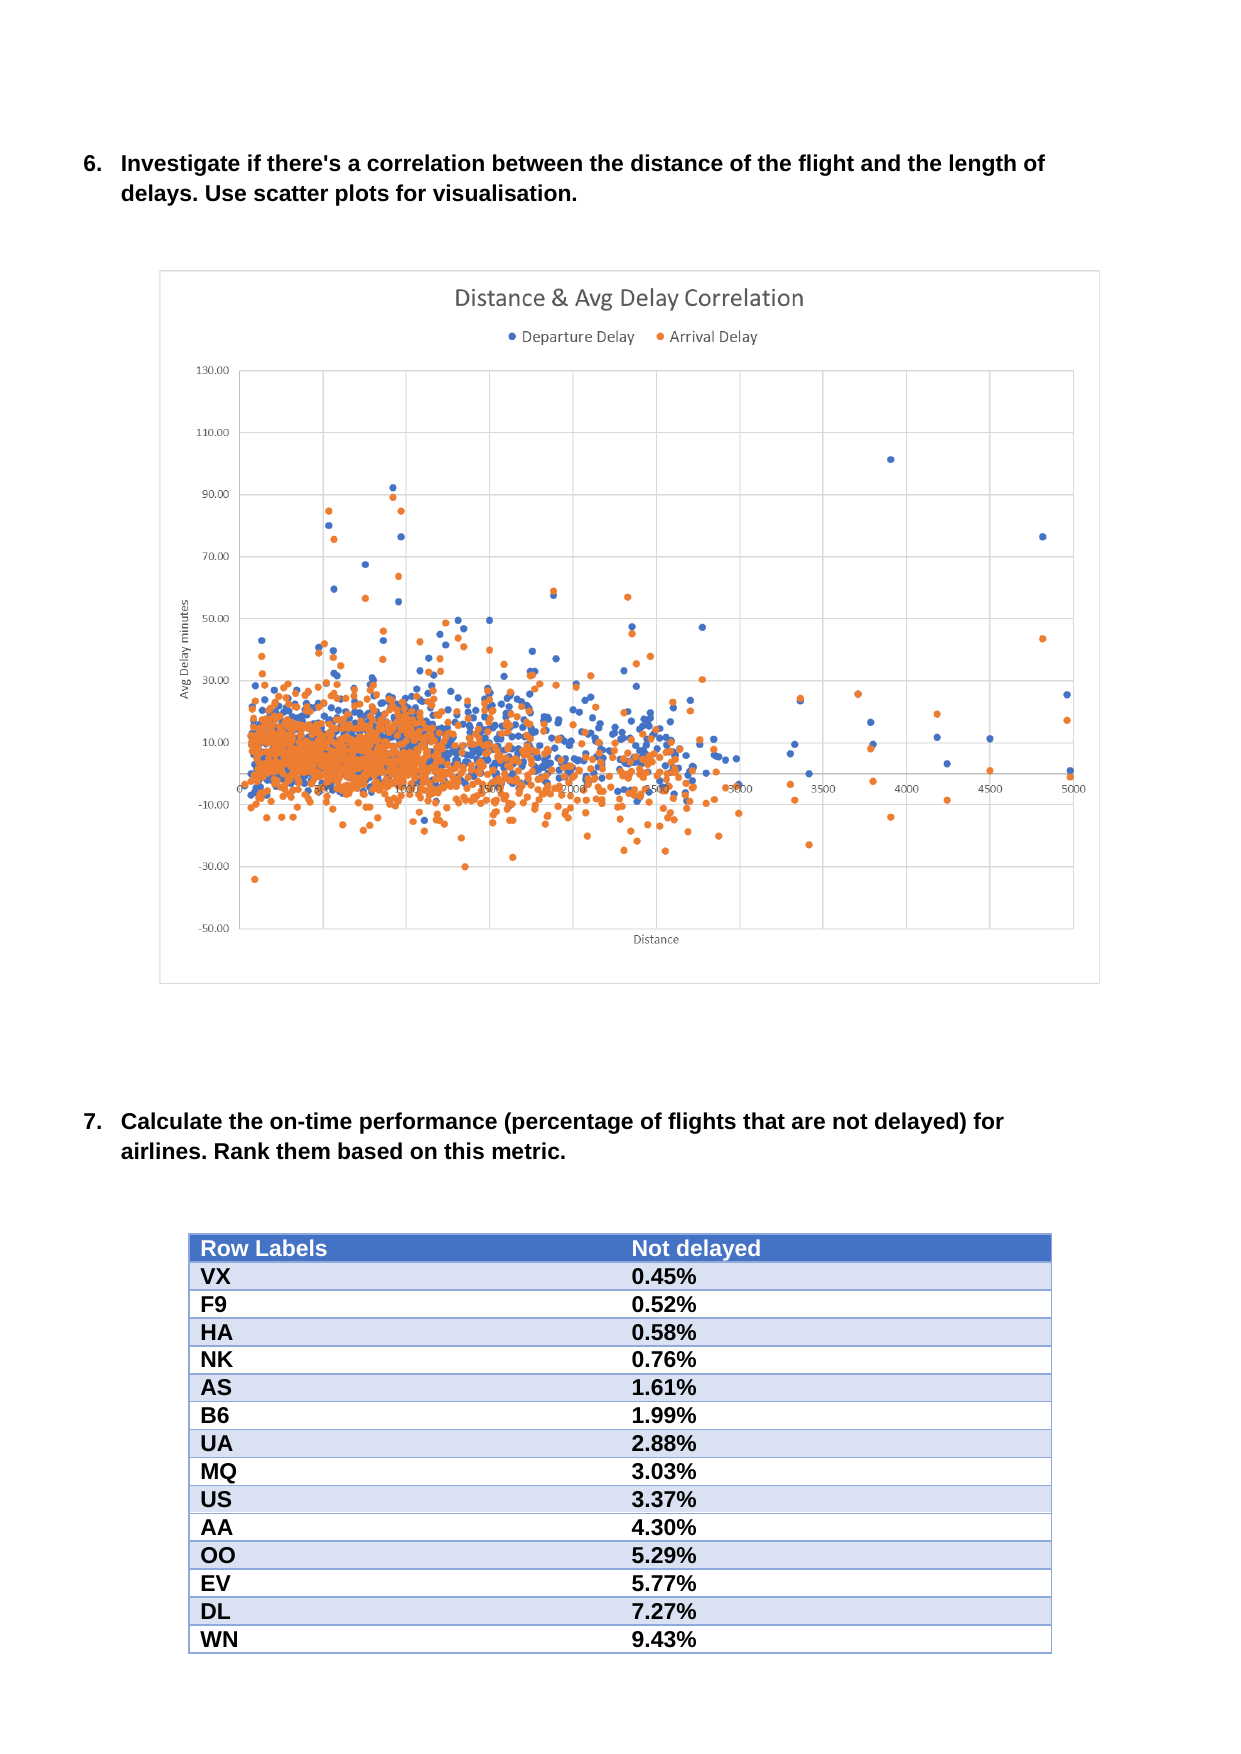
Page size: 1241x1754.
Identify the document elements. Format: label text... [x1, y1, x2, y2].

table_cell HA [190, 1319, 620, 1345]
table_cell MQ [190, 1458, 620, 1484]
table_cell DL [190, 1598, 620, 1624]
table_cell 1.99% [620, 1402, 1051, 1429]
table_cell 0.76% [620, 1347, 1051, 1373]
picture [159, 270, 1100, 984]
table_cell 5.29% [620, 1542, 1051, 1568]
table_cell VX [190, 1263, 620, 1289]
table_cell 3.03% [620, 1458, 1051, 1484]
table_cell US [190, 1486, 620, 1512]
table_cell UA [190, 1430, 620, 1457]
table_cell 1.61% [620, 1375, 1051, 1401]
table_cell AA [190, 1514, 620, 1540]
table_cell 3.37% [620, 1486, 1051, 1512]
table_cell F9 [190, 1291, 620, 1317]
table_cell OO [190, 1542, 620, 1568]
table_cell 9.43% [620, 1626, 1051, 1652]
table_header Not delayed [620, 1235, 1051, 1261]
table_cell 0.58% [620, 1319, 1051, 1345]
table_cell EV [190, 1570, 620, 1596]
table_cell 7.27% [620, 1598, 1051, 1624]
table_cell 5.77% [620, 1570, 1051, 1596]
table_cell 0.45% [620, 1263, 1051, 1289]
table_cell WN [190, 1626, 620, 1652]
table_cell 4.30% [620, 1514, 1051, 1540]
table_cell 2.88% [620, 1430, 1051, 1457]
table_cell 0.52% [620, 1291, 1051, 1317]
table_cell NK [190, 1347, 620, 1373]
list Investigate if there's a correlation between the distance of the flight and the length of delays. Use scatter plots for visualisation. [83, 150, 1090, 207]
table_cell AS [190, 1375, 620, 1401]
table_cell B6 [190, 1402, 620, 1429]
list Calculate the on-time performance (percentage of flights that are not delayed) for airlines. Rank them based on this metric. [83, 1108, 1090, 1164]
table_header Row Labels [190, 1235, 620, 1261]
